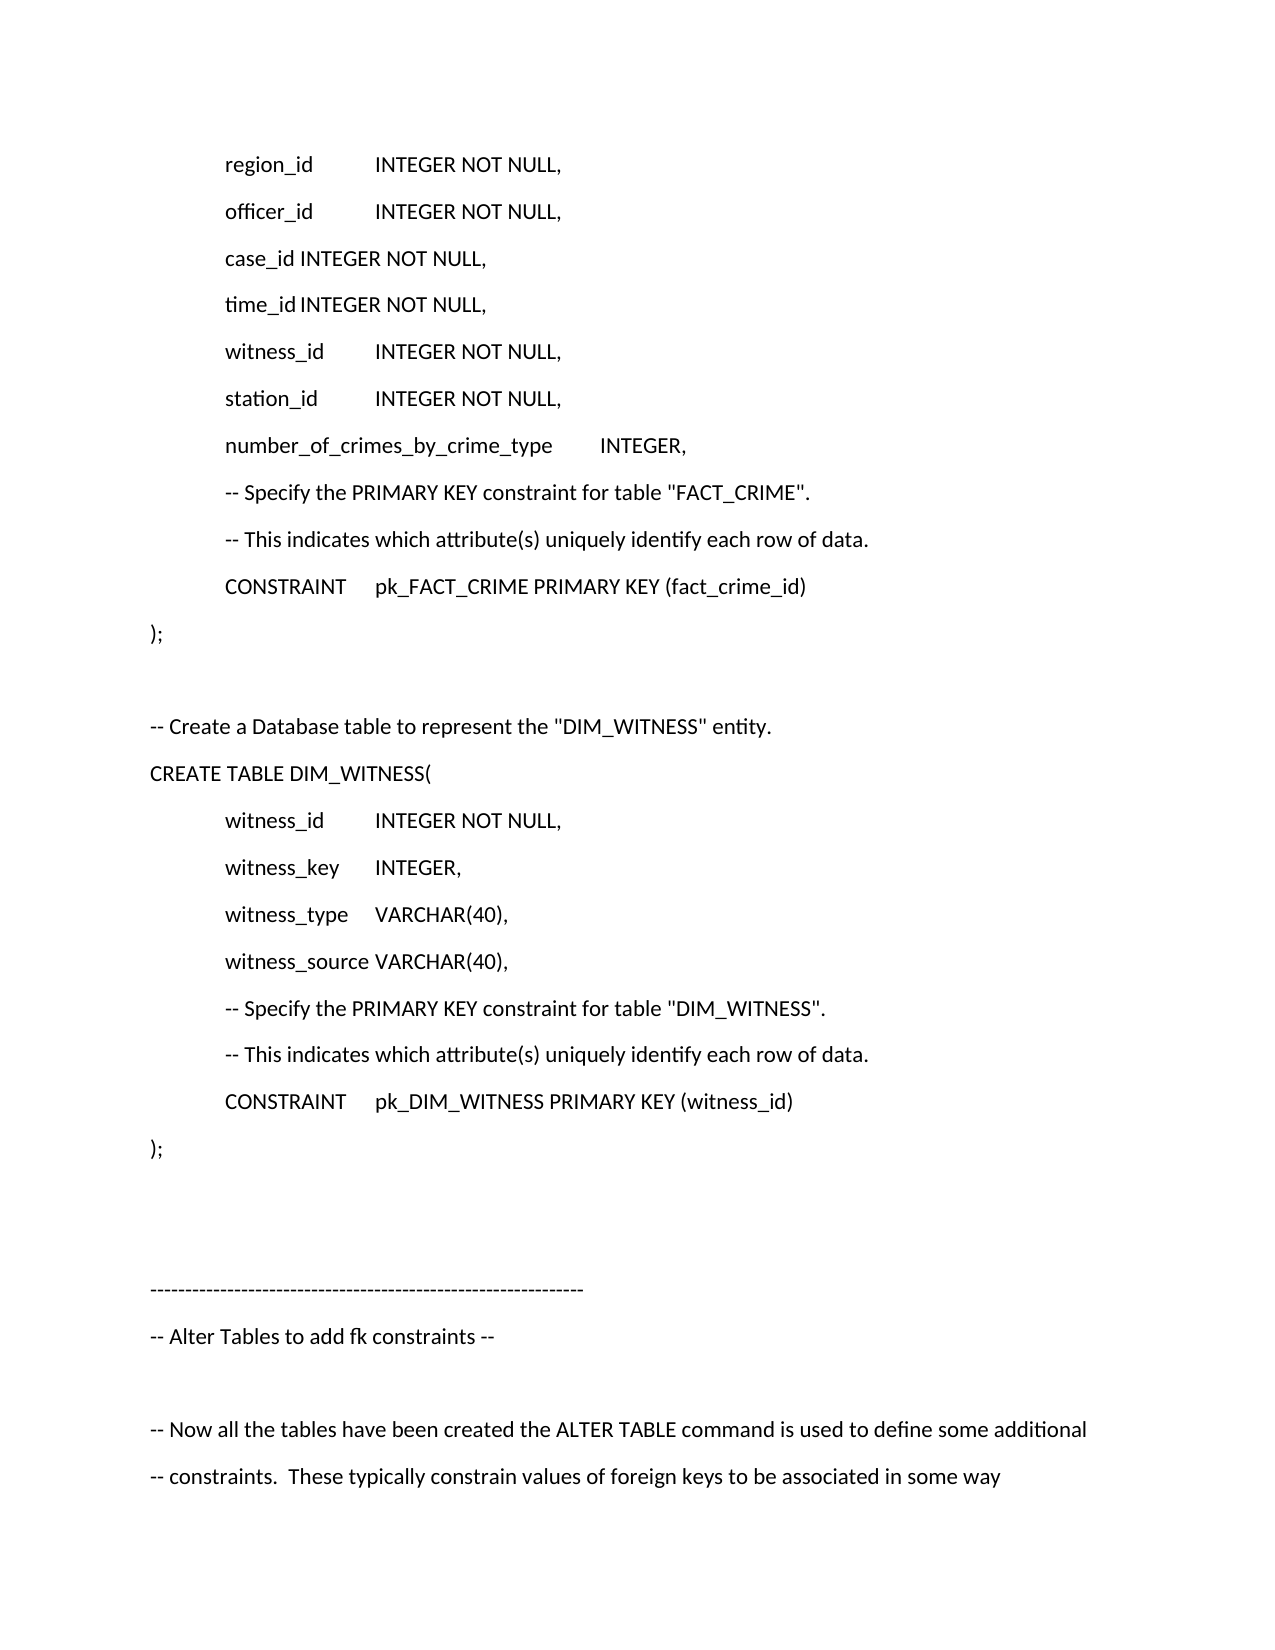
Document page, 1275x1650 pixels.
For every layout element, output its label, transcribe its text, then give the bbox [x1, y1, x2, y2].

text -- constraints. These typically constrain values of foreign keys to be associated in some way [150, 1462, 1125, 1491]
text -- Alter Tables to add fk constraints -- [150, 1322, 1125, 1350]
text -- This indicates which attribute(s) uniquely identify each row of data. [150, 525, 1125, 553]
text -- Now all the tables have been created the ALTER TABLE command is used to define some additional [150, 1416, 1125, 1444]
text station_id INTEGER NOT NULL, [150, 384, 1125, 412]
text -- This indicates which attribute(s) uniquely identify each row of data. [150, 1041, 1125, 1069]
text case_id INTEGER NOT NULL, [150, 244, 1125, 272]
text -------------------------------------------------------------- [150, 1275, 1125, 1303]
text number_of_crimes_by_crime_type INTEGER, [150, 431, 1125, 459]
text time_id INTEGER NOT NULL, [150, 291, 1125, 319]
text witness_type VARCHAR(40), [150, 900, 1125, 928]
text witness_key INTEGER, [150, 853, 1125, 881]
text -- Specify the PRIMARY KEY constraint for table "DIM_WITNESS". [150, 994, 1125, 1022]
text -- Create a Database table to represent the "DIM_WITNESS" entity. [150, 712, 1125, 741]
text witness_source VARCHAR(40), [150, 947, 1125, 975]
text -- Specify the PRIMARY KEY constraint for table "FACT_CRIME". [150, 478, 1125, 506]
text region_id INTEGER NOT NULL, [150, 150, 1125, 178]
text CONSTRAINT pk_DIM_WITNESS PRIMARY KEY (witness_id) [150, 1087, 1125, 1116]
text witness_id INTEGER NOT NULL, [150, 806, 1125, 834]
text CREATE TABLE DIM_WITNESS( [150, 759, 1125, 787]
text officer_id INTEGER NOT NULL, [150, 197, 1125, 225]
text witness_id INTEGER NOT NULL, [150, 337, 1125, 366]
text CONSTRAINT pk_FACT_CRIME PRIMARY KEY (fact_crime_id) [150, 572, 1125, 600]
text ); [150, 619, 1125, 647]
text ); [150, 1134, 1125, 1162]
